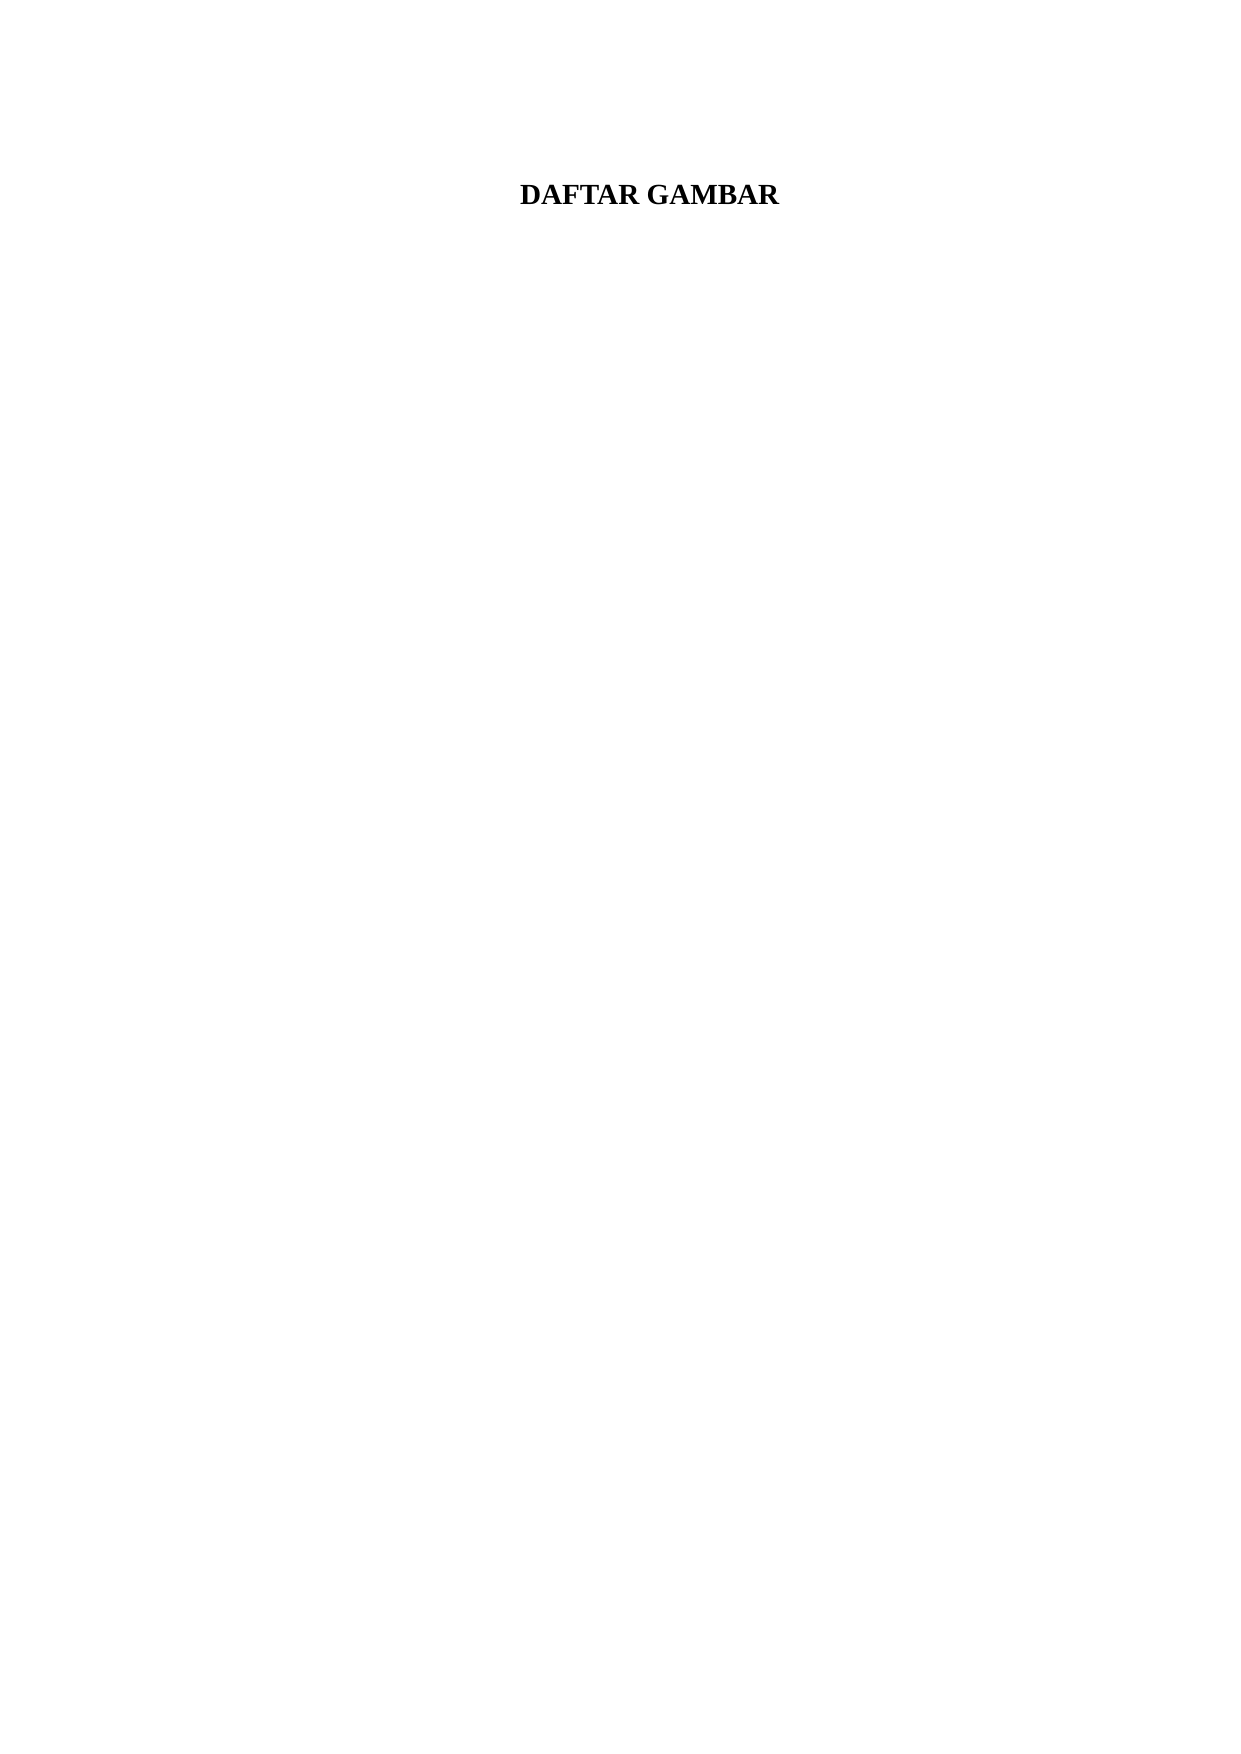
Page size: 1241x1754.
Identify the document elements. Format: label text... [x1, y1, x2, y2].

text DAFTAR GAMBAR [236, 177, 1063, 211]
